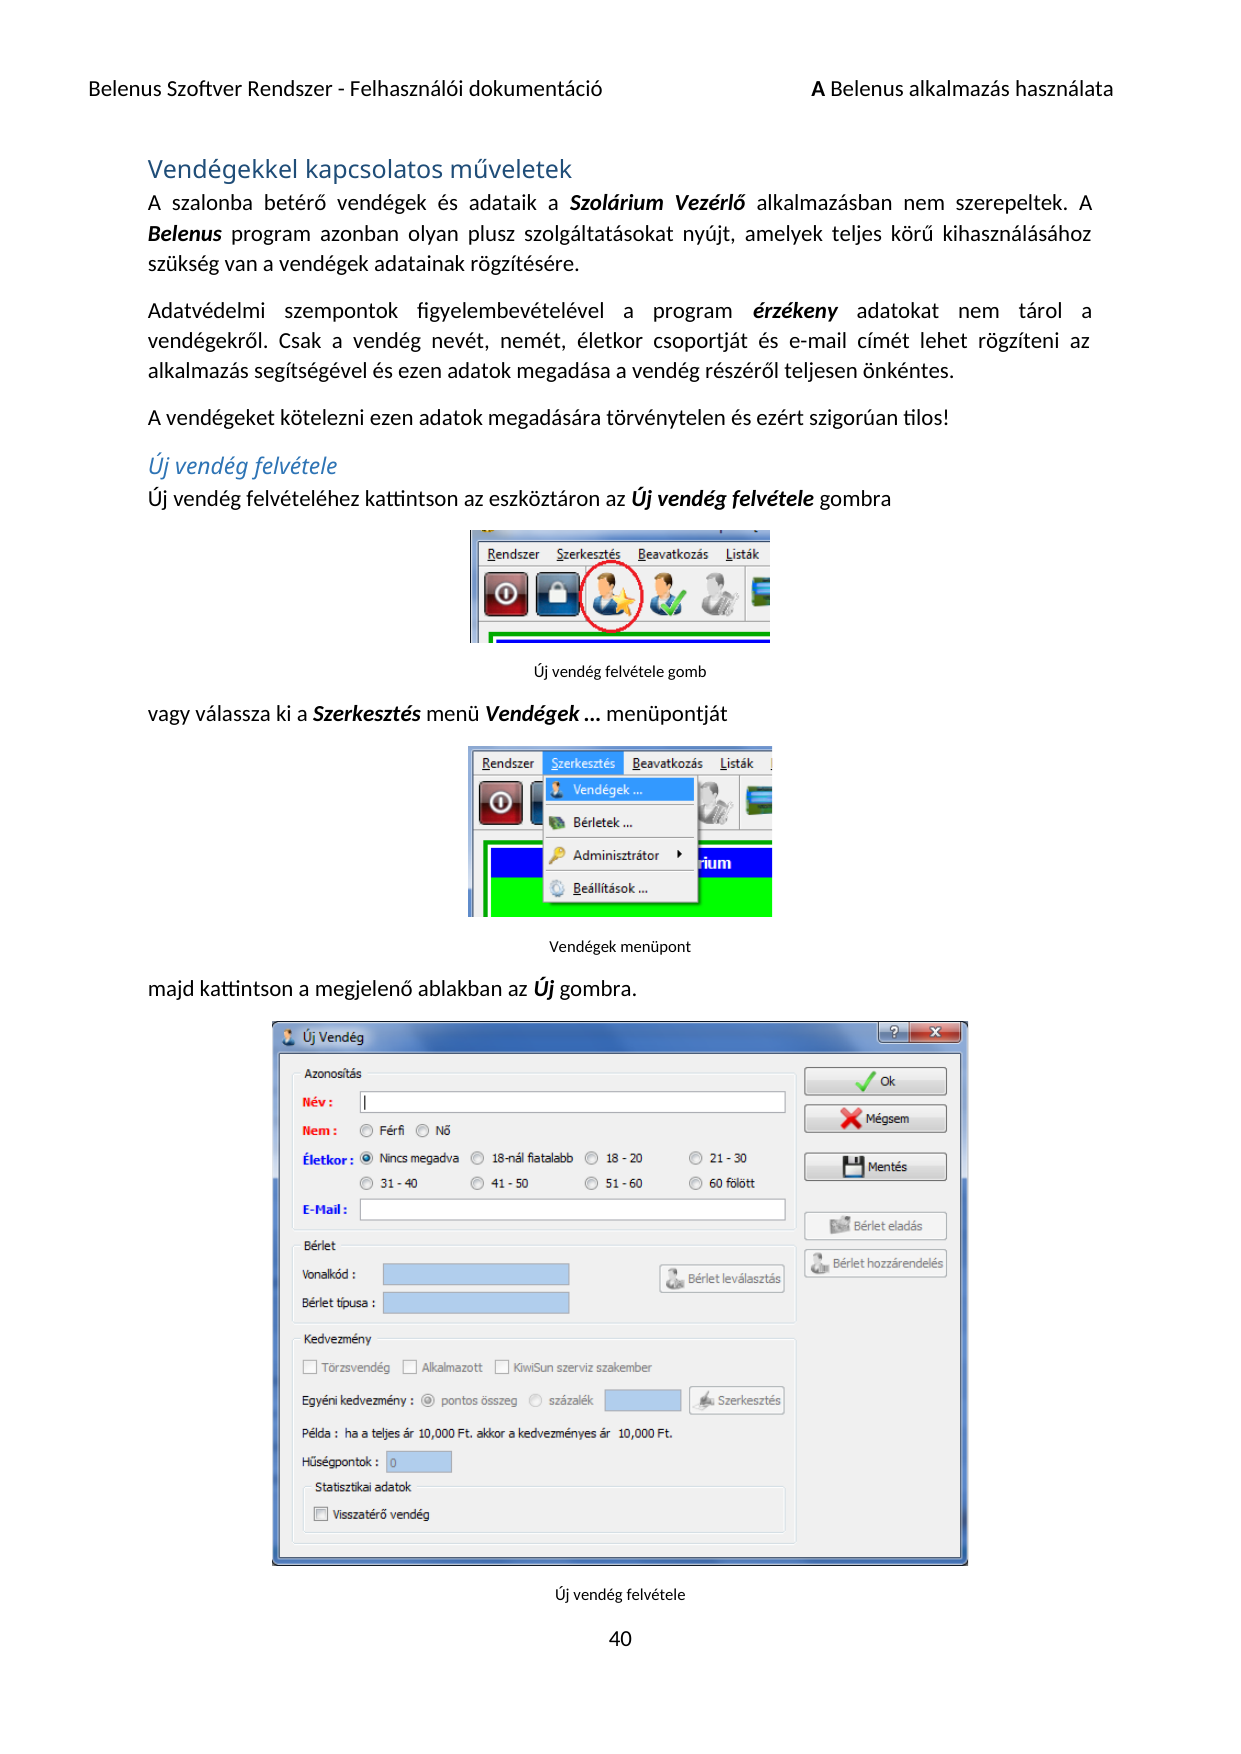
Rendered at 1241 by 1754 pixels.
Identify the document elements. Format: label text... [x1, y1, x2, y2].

picture [272, 1021, 969, 1566]
text A vendégeket kötelezni ezen adatok megadására törvénytelen és ezért szigorúan tilos! [148, 403, 1093, 431]
text majd kattintson a megjelenő ablakban az Új gombra. [148, 974, 1093, 1002]
subtitle Új vendég felvétele [148, 450, 1093, 481]
text vagy válassza ki a Szerkesztés menü Vendégek … menüpontját [148, 699, 1093, 728]
subtitle Vendégekkel kapcsolatos műveletek [148, 152, 1093, 186]
text Vendégek menüpont [148, 936, 1093, 956]
text Új vendég felvétele gomb [148, 661, 1093, 681]
text Új vendég felvétele [148, 1584, 1093, 1604]
picture [468, 746, 773, 917]
text Új vendég felvételéhez kattintson az eszköztáron az Új vendég felvétele gombra [148, 484, 1093, 512]
picture [470, 530, 770, 643]
text Adatvédelmi szempontok figyelembevételével a program érzékeny adatokat nem tárol a vendégekről. Csak a vendég nevét, nemét, életkor csoportját és e-mail címét lehet rögzíteni az alkalmazás segítségével és ezen adatok megadása a vendég részéről teljesen önkéntes. [148, 296, 1093, 384]
text A szalonba betérő vendégek és adataik a Szolárium Vezérlő alkalmazásban nem szerepeltek. A Belenus program azonban olyan plusz szolgáltatásokat nyújt, amelyek teljes körű kihasználásához szükség van a vendégek adatainak rögzítésére. [148, 188, 1093, 277]
